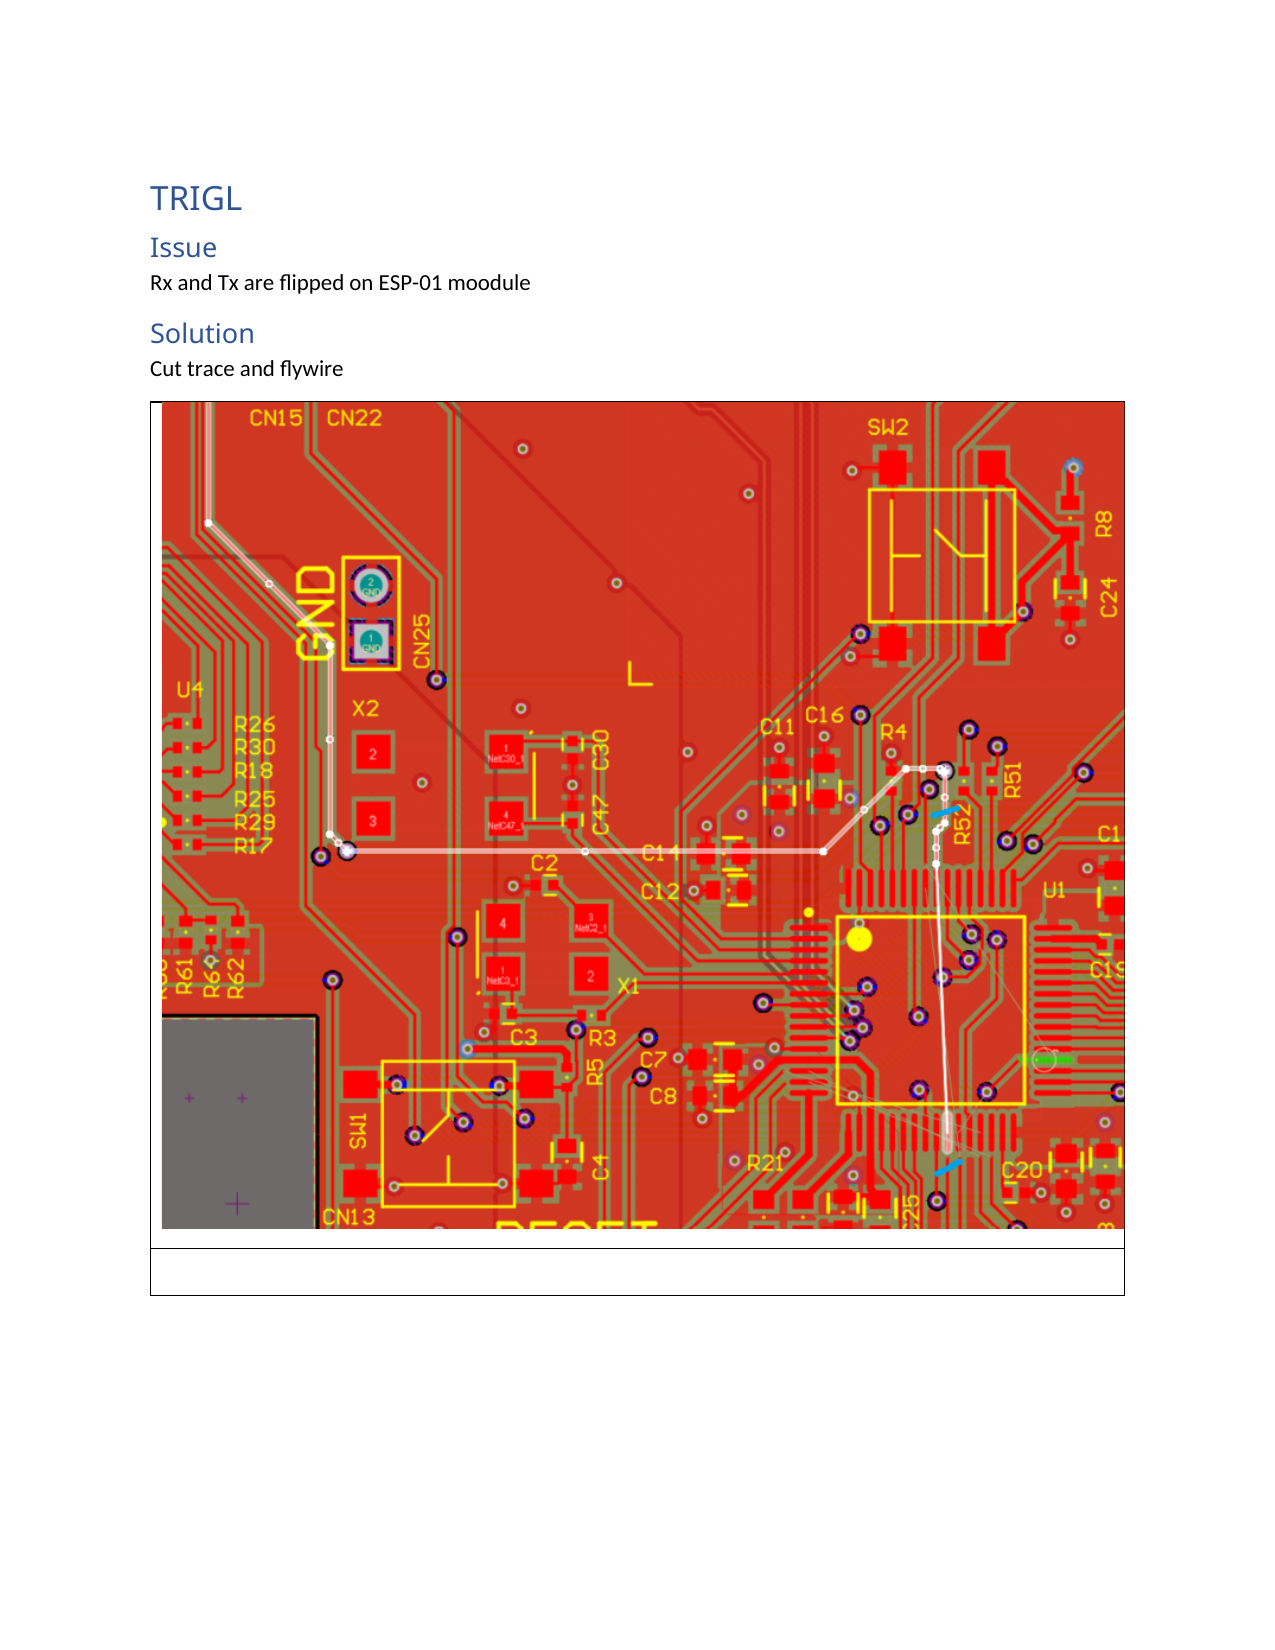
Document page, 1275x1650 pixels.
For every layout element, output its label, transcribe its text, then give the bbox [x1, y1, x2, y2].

text Cut trace and flywire [150, 354, 1125, 383]
table_cell [151, 1249, 1124, 1295]
text Solution [150, 315, 1125, 352]
picture [161, 402, 1125, 1229]
text TRIGL [150, 175, 1125, 220]
text Issue [150, 228, 1125, 265]
text Rx and Tx are flipped on ESP-01 moodule [150, 268, 1125, 296]
table_header [151, 403, 1124, 1247]
